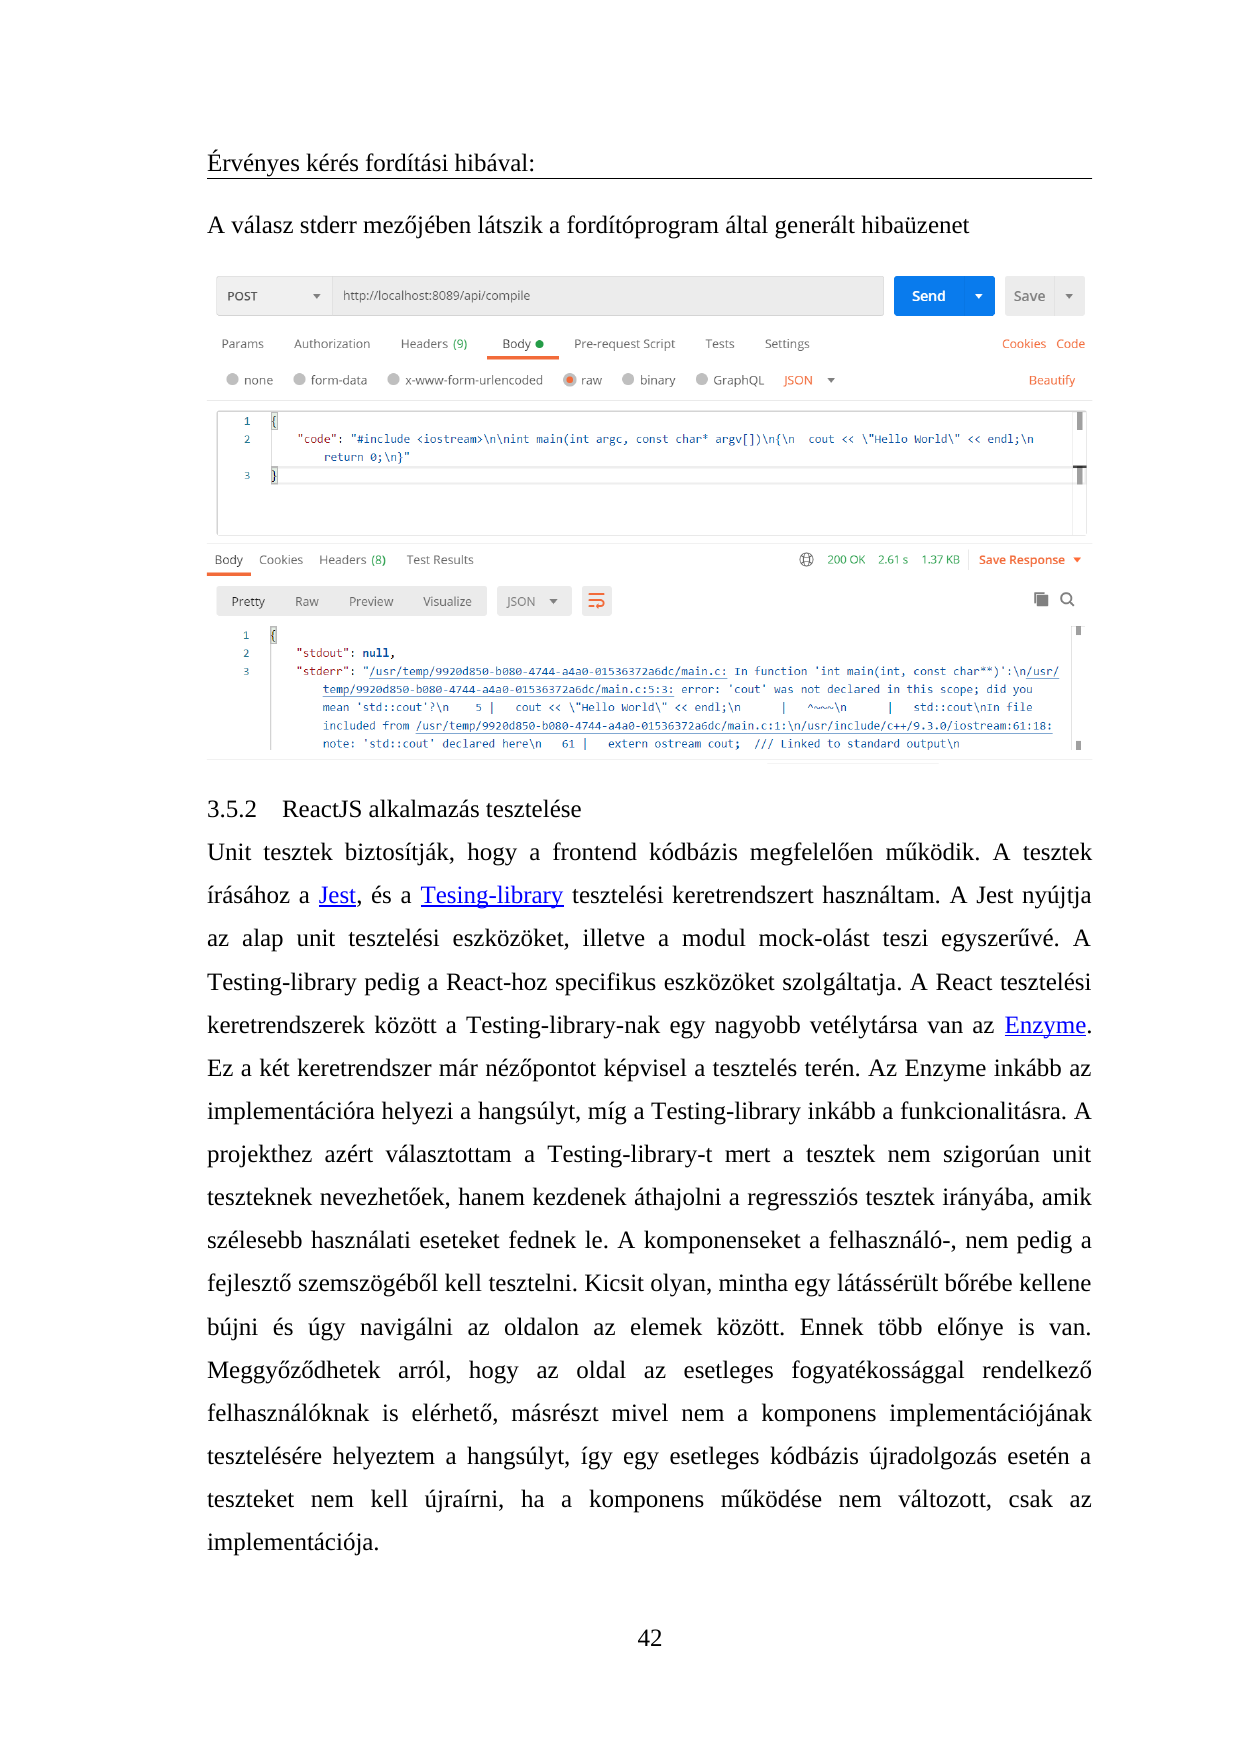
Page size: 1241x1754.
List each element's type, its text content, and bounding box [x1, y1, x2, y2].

text Érvényes kérés fordítási hibával: [207, 148, 1092, 178]
picture [206, 270, 1093, 764]
subtitle ReactJS alkalmazás tesztelése [207, 794, 1092, 823]
text Unit tesztek biztosítják, hogy a frontend kódbázis megfelelően működik. A tesztek írásához a Jest, és a Tesing-library tesztelési keretrendszert használtam. A Jest nyújtja az alap unit tesztelési eszközöket, illetve a modul mock-olást teszi egyszerűvé. A Testing-library pedig a React-hoz specifikus eszközöket szolgáltatja. A React tesztelési keretrendszerek között a Testing-library-nak egy nagyobb vetélytársa van az Enzyme. Ez a két keretrendszer már nézőpontot képvisel a tesztelés terén. Az Enzyme inkább az implementációra helyezi a hangsúlyt, míg a Testing-library inkább a funkcionalitásra. A projekthez azért választottam a Testing-library-t mert a tesztek nem szigorúan unit teszteknek nevezhetőek, hanem kezdenek áthajolni a regressziós tesztek irányába, amik szélesebb használati eseteket fednek le. A komponenseket a felhasználó-, nem pedig a fejlesztő szemszögéből kell tesztelni. Kicsit olyan, mintha egy látássérült bőrébe kellene bújni és úgy navigálni az oldalon az elemek között. Ennek több előnye is van. Meggyőződhetek arról, hogy az oldal az esetleges fogyatékossággal rendelkező felhasználóknak is elérhető, másrészt mivel nem a komponens implementációjának tesztelésére helyeztem a hangsúlyt, így egy esetleges kódbázis újradolgozás esetén a teszteket nem kell újraírni, ha a komponens működése nem változott, csak az implementációja. [207, 837, 1092, 1556]
text A válasz stderr mezőjében látszik a fordítóprogram által generált hibaüzenet [207, 211, 1092, 239]
